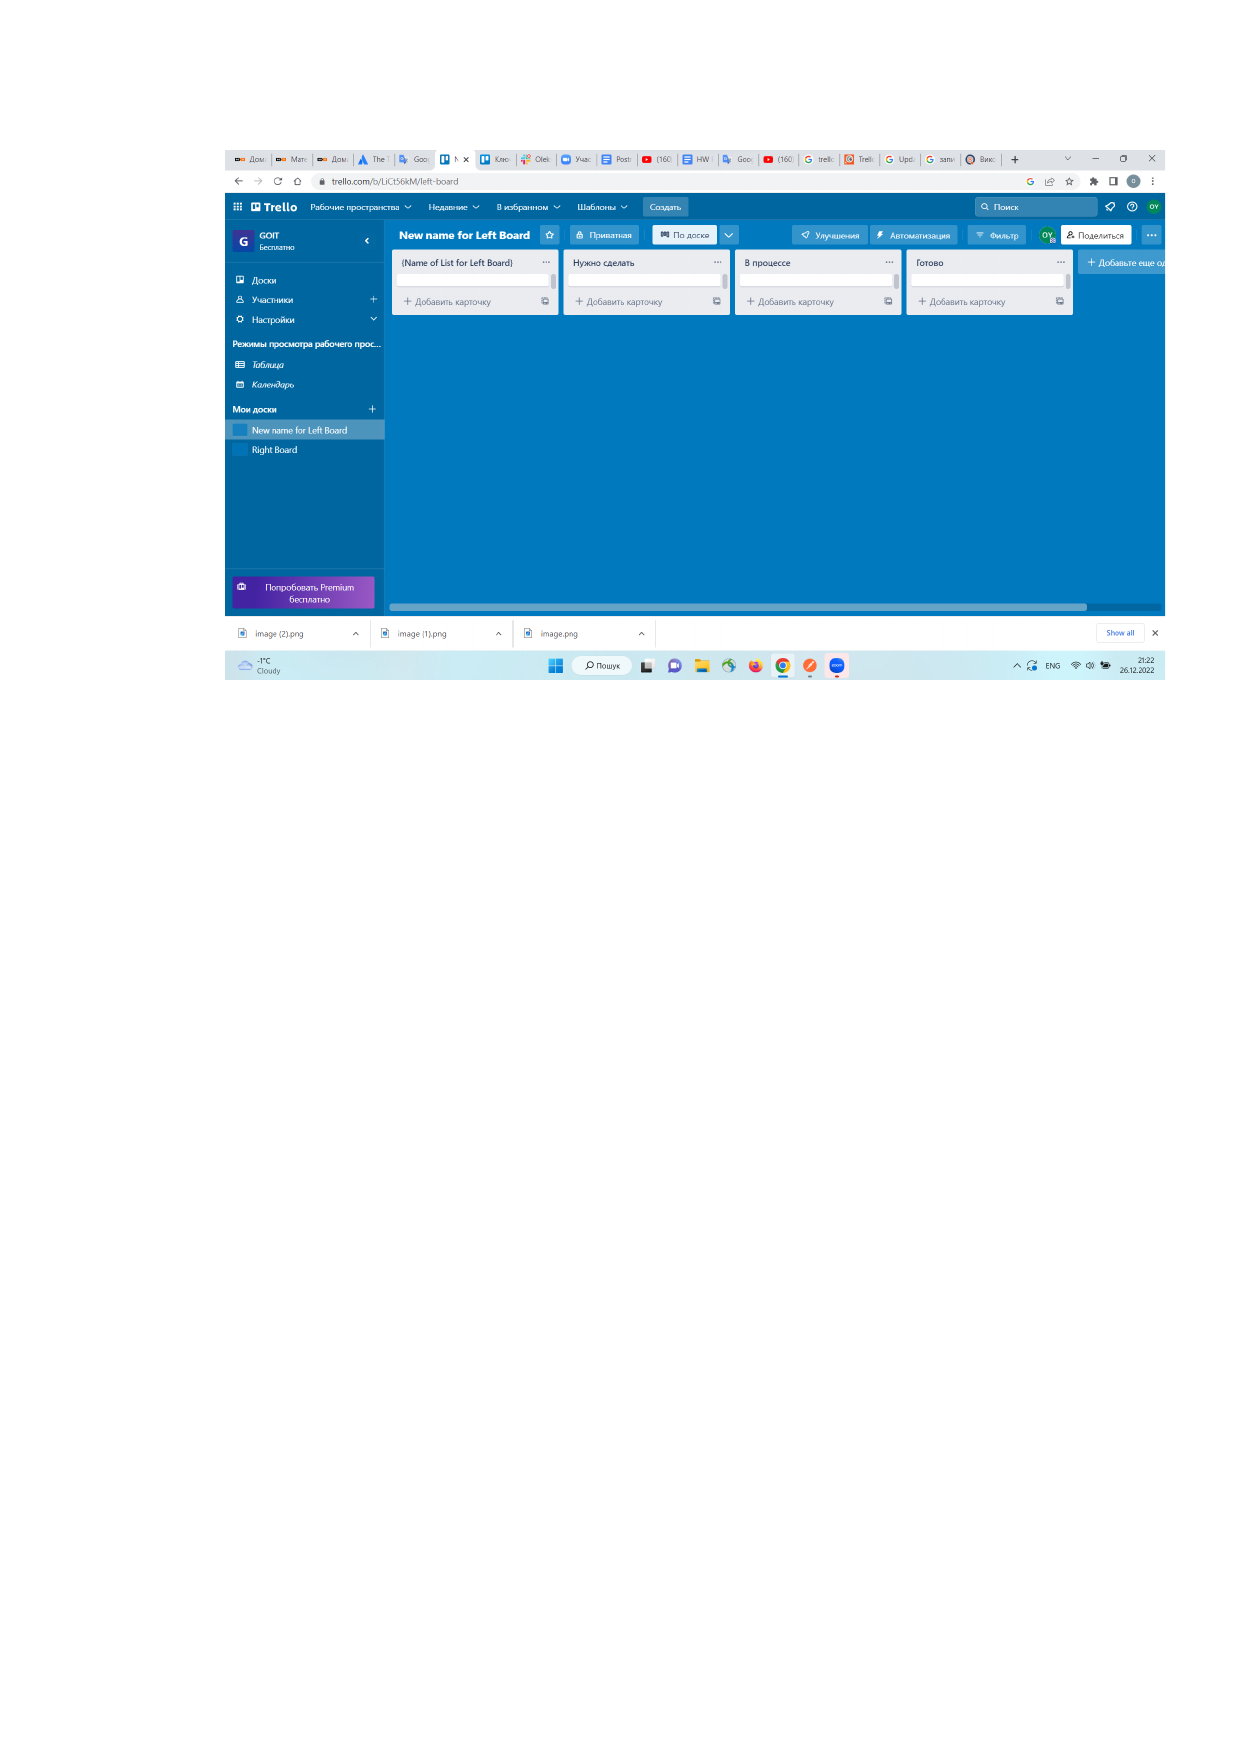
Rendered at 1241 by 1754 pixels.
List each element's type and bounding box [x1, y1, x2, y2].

picture [225, 150, 1166, 680]
